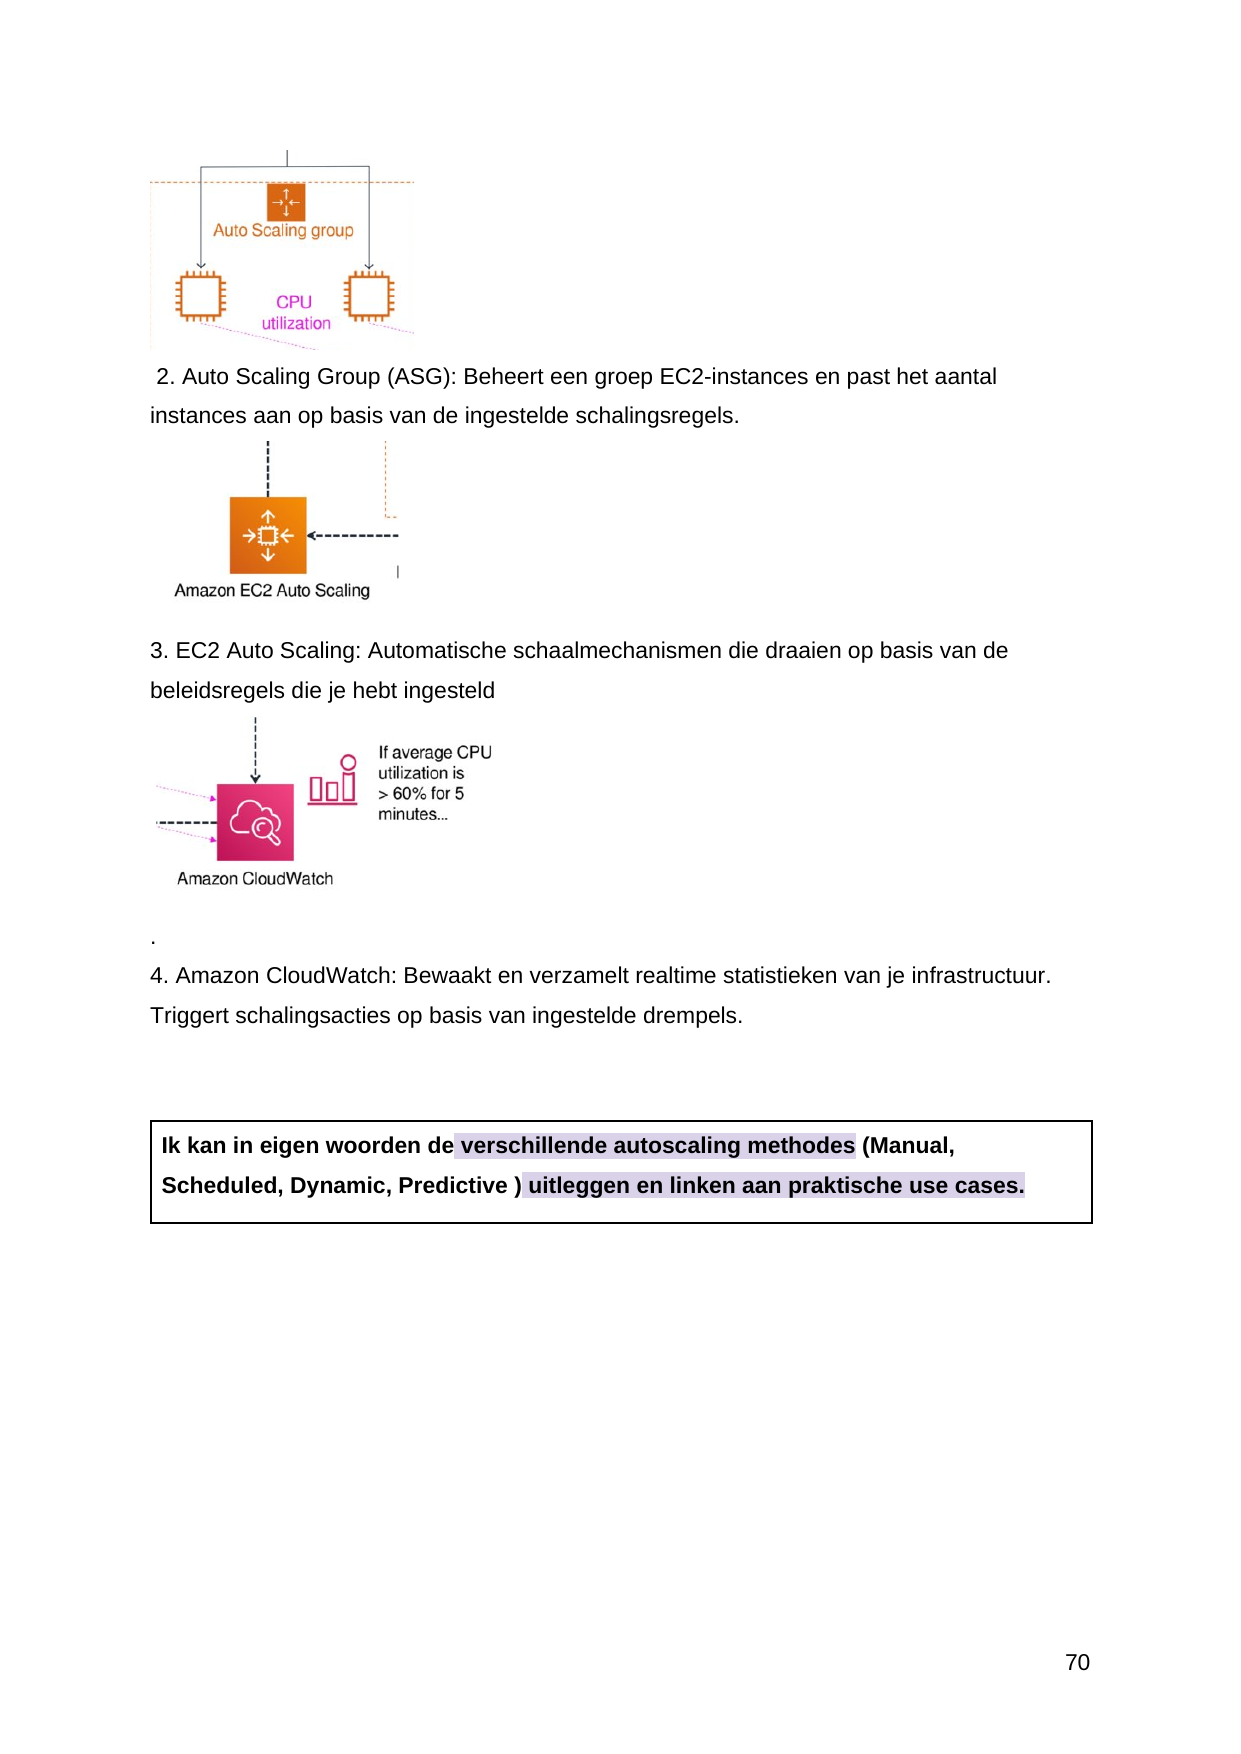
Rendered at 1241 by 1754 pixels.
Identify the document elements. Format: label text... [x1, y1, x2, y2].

text 3. EC2 Auto Scaling: Automatische schaalmechanismen die draaien op basis van de beleidsregels die je hebt ingesteld [150, 637, 1090, 703]
text Triggert schalingsacties op basis van ingestelde drempels. [150, 1002, 1090, 1028]
text 2. Auto Scaling Group (ASG): Beheert een groep EC2-instances en past het aantal instances aan op basis van de ingestelde schalingsregels. [150, 363, 1090, 428]
text 4. Amazon CloudWatch: Bewaakt en verzamelt realtime statistieken van je infrastructuur. [150, 962, 1090, 988]
picture [150, 441, 399, 625]
picture [150, 150, 414, 350]
table_header Ik kan in eigen woorden de verschillende autoscaling methodes (Manual, Scheduled, Dynamic, Predictive ) uitleggen en linken aan praktische use cases. [152, 1122, 1091, 1222]
picture [156, 716, 525, 944]
